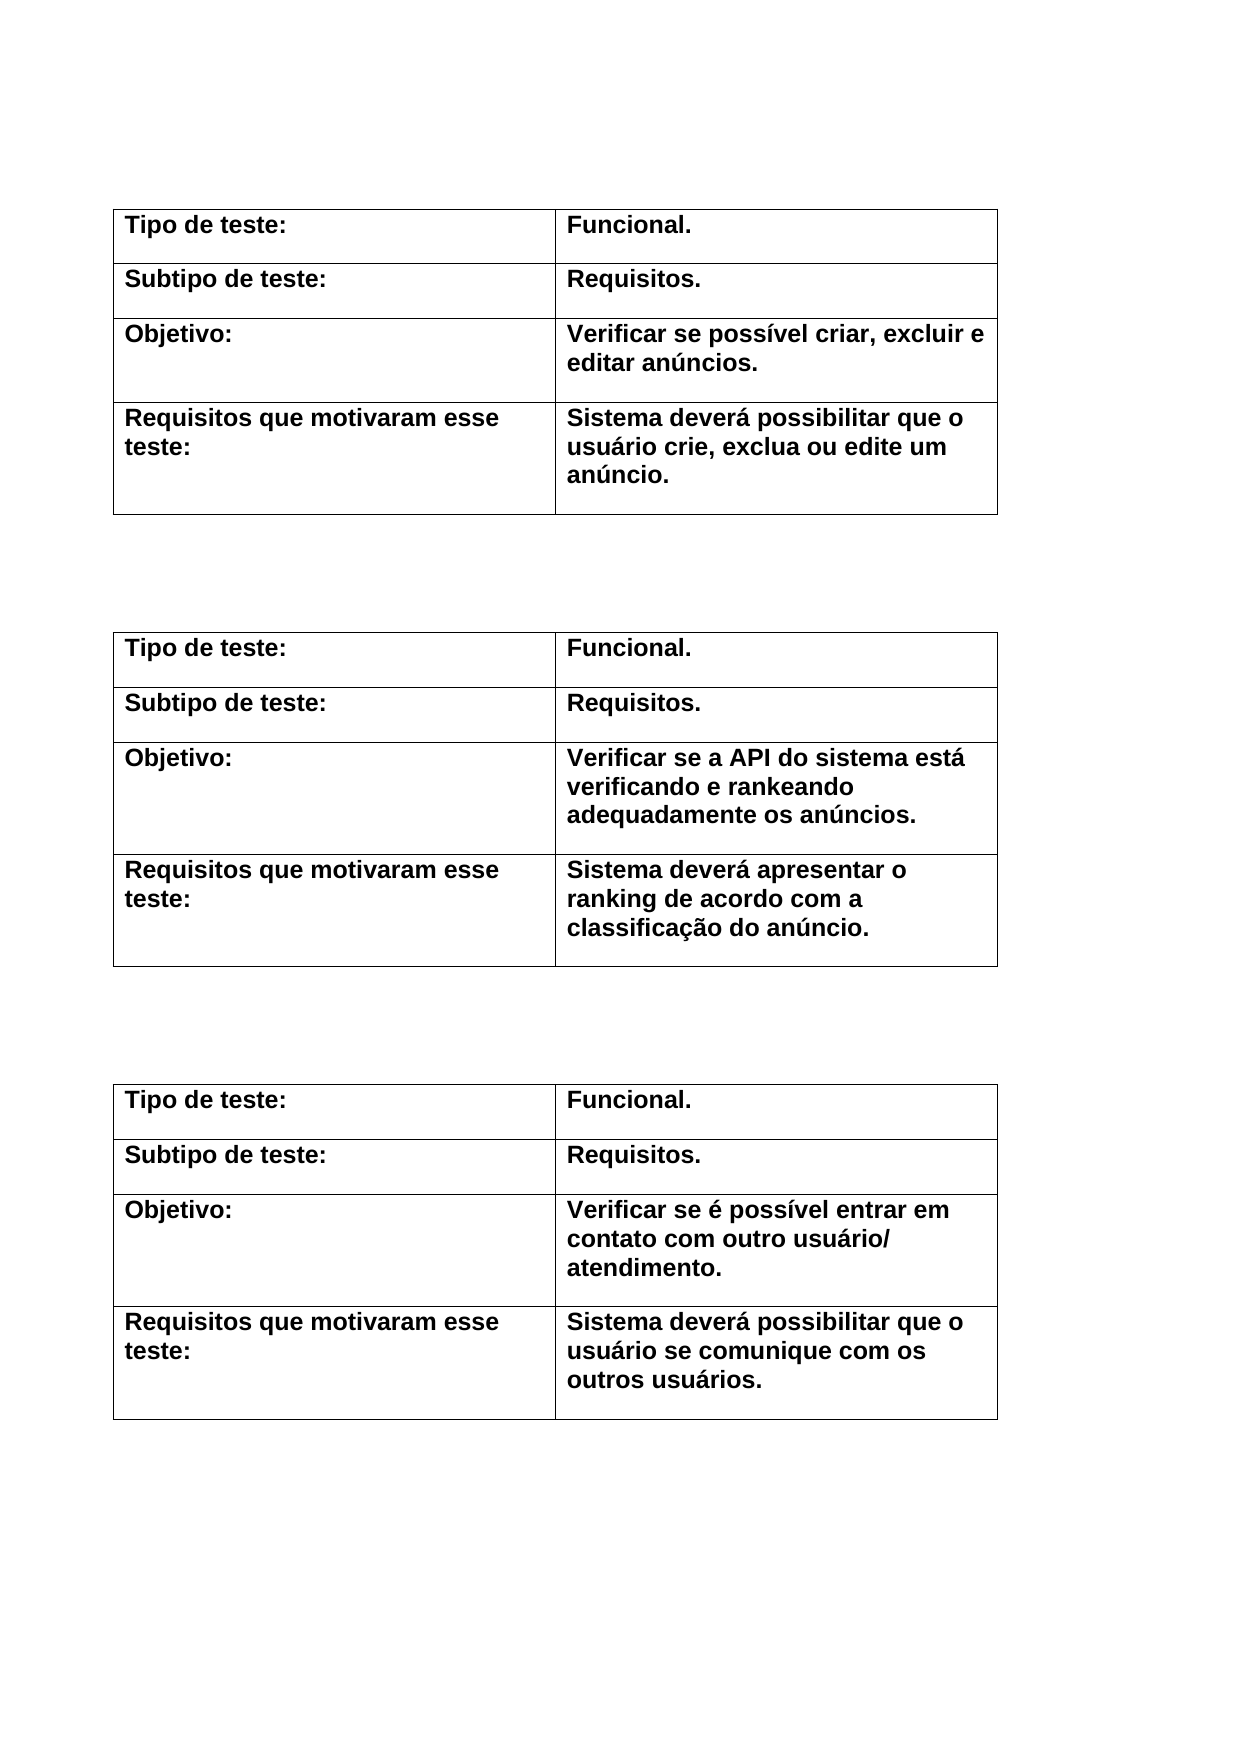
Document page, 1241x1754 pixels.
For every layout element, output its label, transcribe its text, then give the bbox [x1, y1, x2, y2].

table_cell Sistema deverá apresentar o ranking de acordo com a classificação do anúncio. [556, 855, 997, 966]
table_cell Requisitos que motivaram esse teste: [114, 1307, 555, 1418]
table_header Funcional. [556, 1085, 997, 1139]
table_header Tipo de teste: [114, 633, 555, 687]
table_header Tipo de teste: [114, 210, 555, 263]
table_cell Verificar se a API do sistema está verificando e rankeando adequadamente os anúncios. [556, 743, 997, 854]
table_cell Requisitos. [556, 688, 997, 742]
table_header Funcional. [556, 633, 997, 687]
table_cell Objetivo: [114, 743, 555, 854]
table_cell Subtipo de teste: [114, 264, 555, 318]
table_cell Subtipo de teste: [114, 688, 555, 742]
table_cell Requisitos que motivaram esse teste: [114, 403, 555, 514]
table_cell Objetivo: [114, 1195, 555, 1306]
table_cell Sistema deverá possibilitar que o usuário crie, exclua ou edite um anúncio. [556, 403, 997, 514]
table_cell Requisitos que motivaram esse teste: [114, 855, 555, 966]
table_header Tipo de teste: [114, 1085, 555, 1139]
table_cell Sistema deverá possibilitar que o usuário se comunique com os outros usuários. [556, 1307, 997, 1418]
table_cell Requisitos. [556, 264, 997, 318]
table_cell Subtipo de teste: [114, 1140, 555, 1194]
table_cell Verificar se é possível entrar em contato com outro usuário/ atendimento. [556, 1195, 997, 1306]
table_header Funcional. [556, 210, 997, 263]
table_cell Verificar se possível criar, excluir e editar anúncios. [556, 319, 997, 402]
table_cell Requisitos. [556, 1140, 997, 1194]
table_cell Objetivo: [114, 319, 555, 402]
